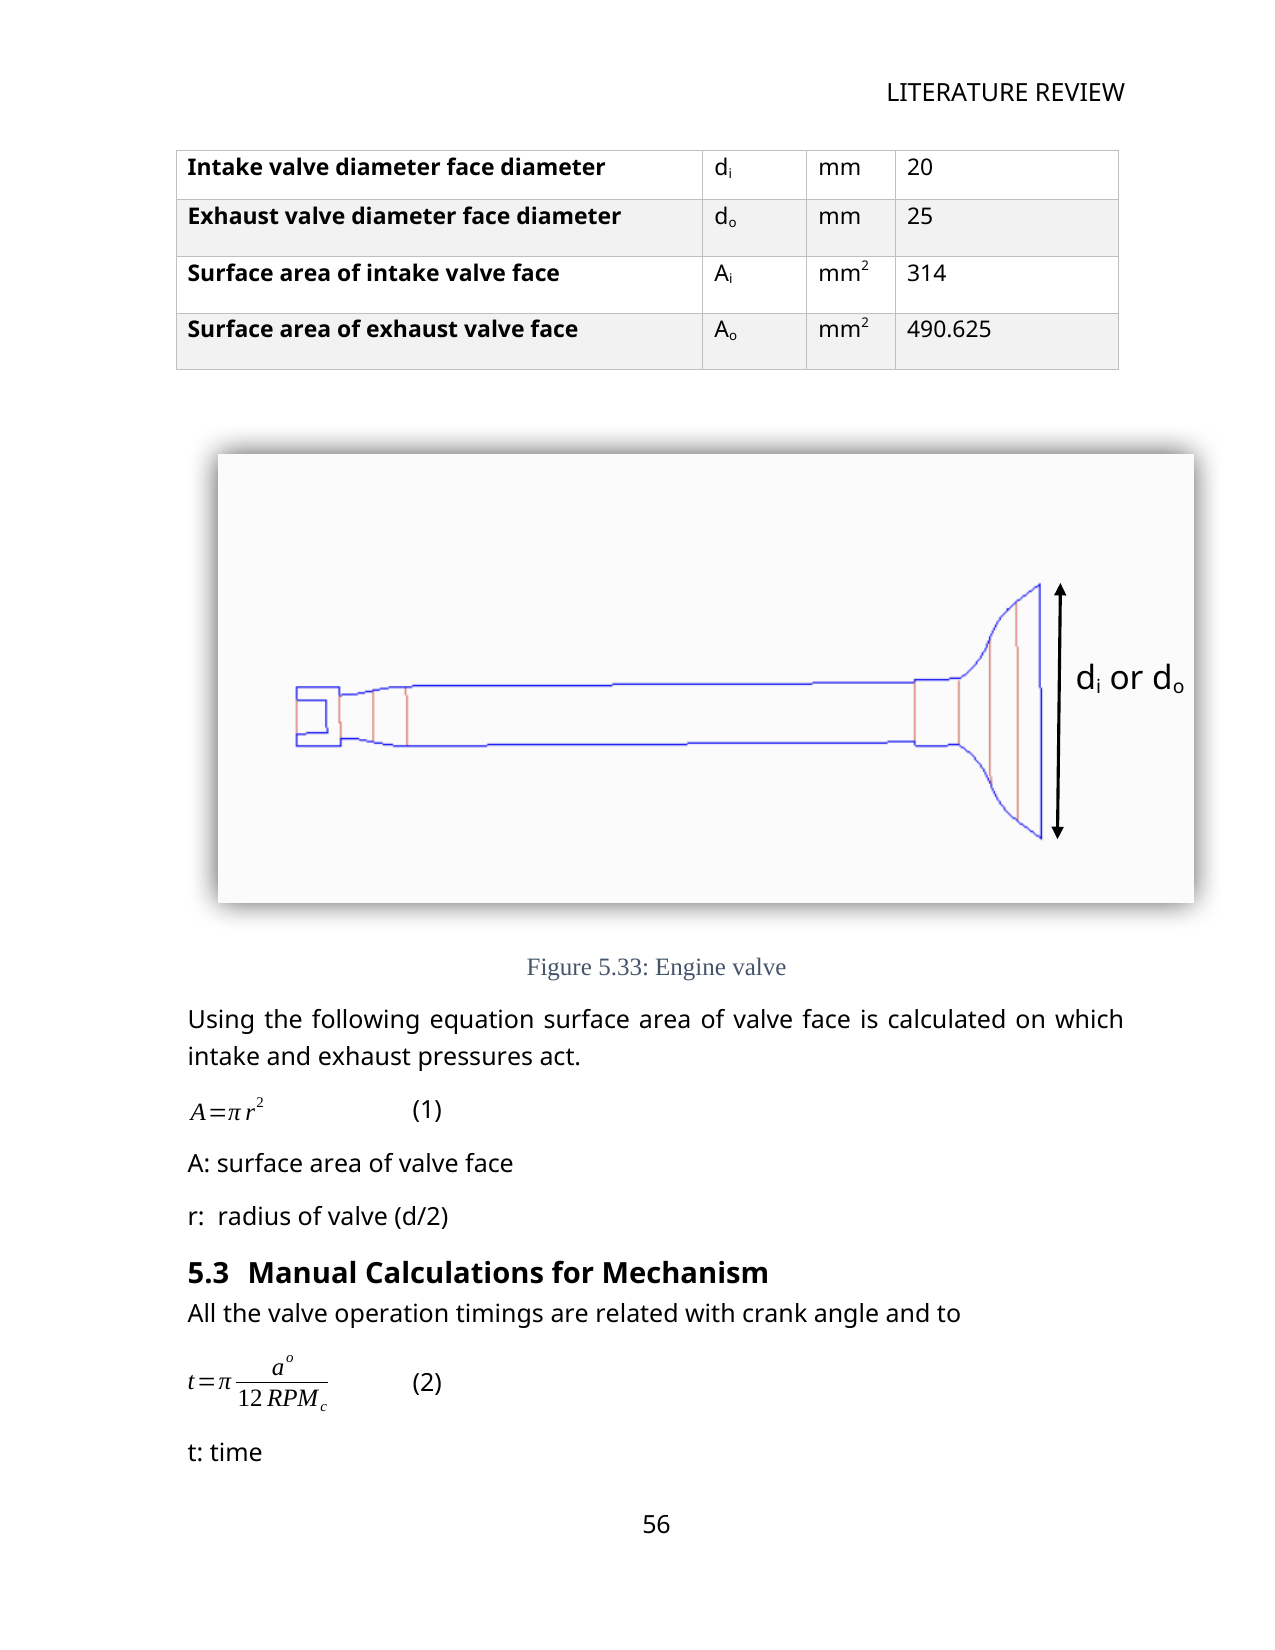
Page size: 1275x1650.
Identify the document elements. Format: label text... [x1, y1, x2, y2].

table_cell Exhaust valve diameter face diameter [177, 200, 702, 256]
text A: surface area of valve face [187, 1146, 1125, 1180]
table_cell Surface area of intake valve face [177, 257, 702, 312]
table_cell 490.625 [896, 314, 1118, 369]
table_cell 314 [896, 257, 1118, 312]
text r: radius of valve (d/2) [187, 1199, 1125, 1233]
table_cell Surface area of exhaust valve face [177, 314, 702, 369]
table_cell do [703, 200, 806, 256]
text (2) [187, 1349, 1125, 1415]
table_cell 20 [896, 151, 1118, 199]
table_cell Ao [703, 314, 806, 369]
table_cell mm2 [807, 314, 895, 369]
table_cell 25 [896, 200, 1118, 256]
table_cell mm2 [807, 257, 895, 312]
text (1) [187, 1092, 1125, 1126]
text All the valve operation timings are related with crank angle and to [187, 1295, 1125, 1329]
picture [218, 454, 1194, 903]
table_cell Intake valve diameter face diameter [177, 151, 702, 199]
table_cell Ai [703, 257, 806, 312]
table_cell di [703, 151, 806, 199]
text Using the following equation surface area of valve face is calculated on which intake and exhaust pressures act. [187, 1002, 1125, 1073]
table_cell mm [807, 151, 895, 199]
text t: time [187, 1434, 1125, 1468]
table_cell mm [807, 200, 895, 256]
subtitle Manual Calculations for Mechanism [187, 1252, 1125, 1292]
